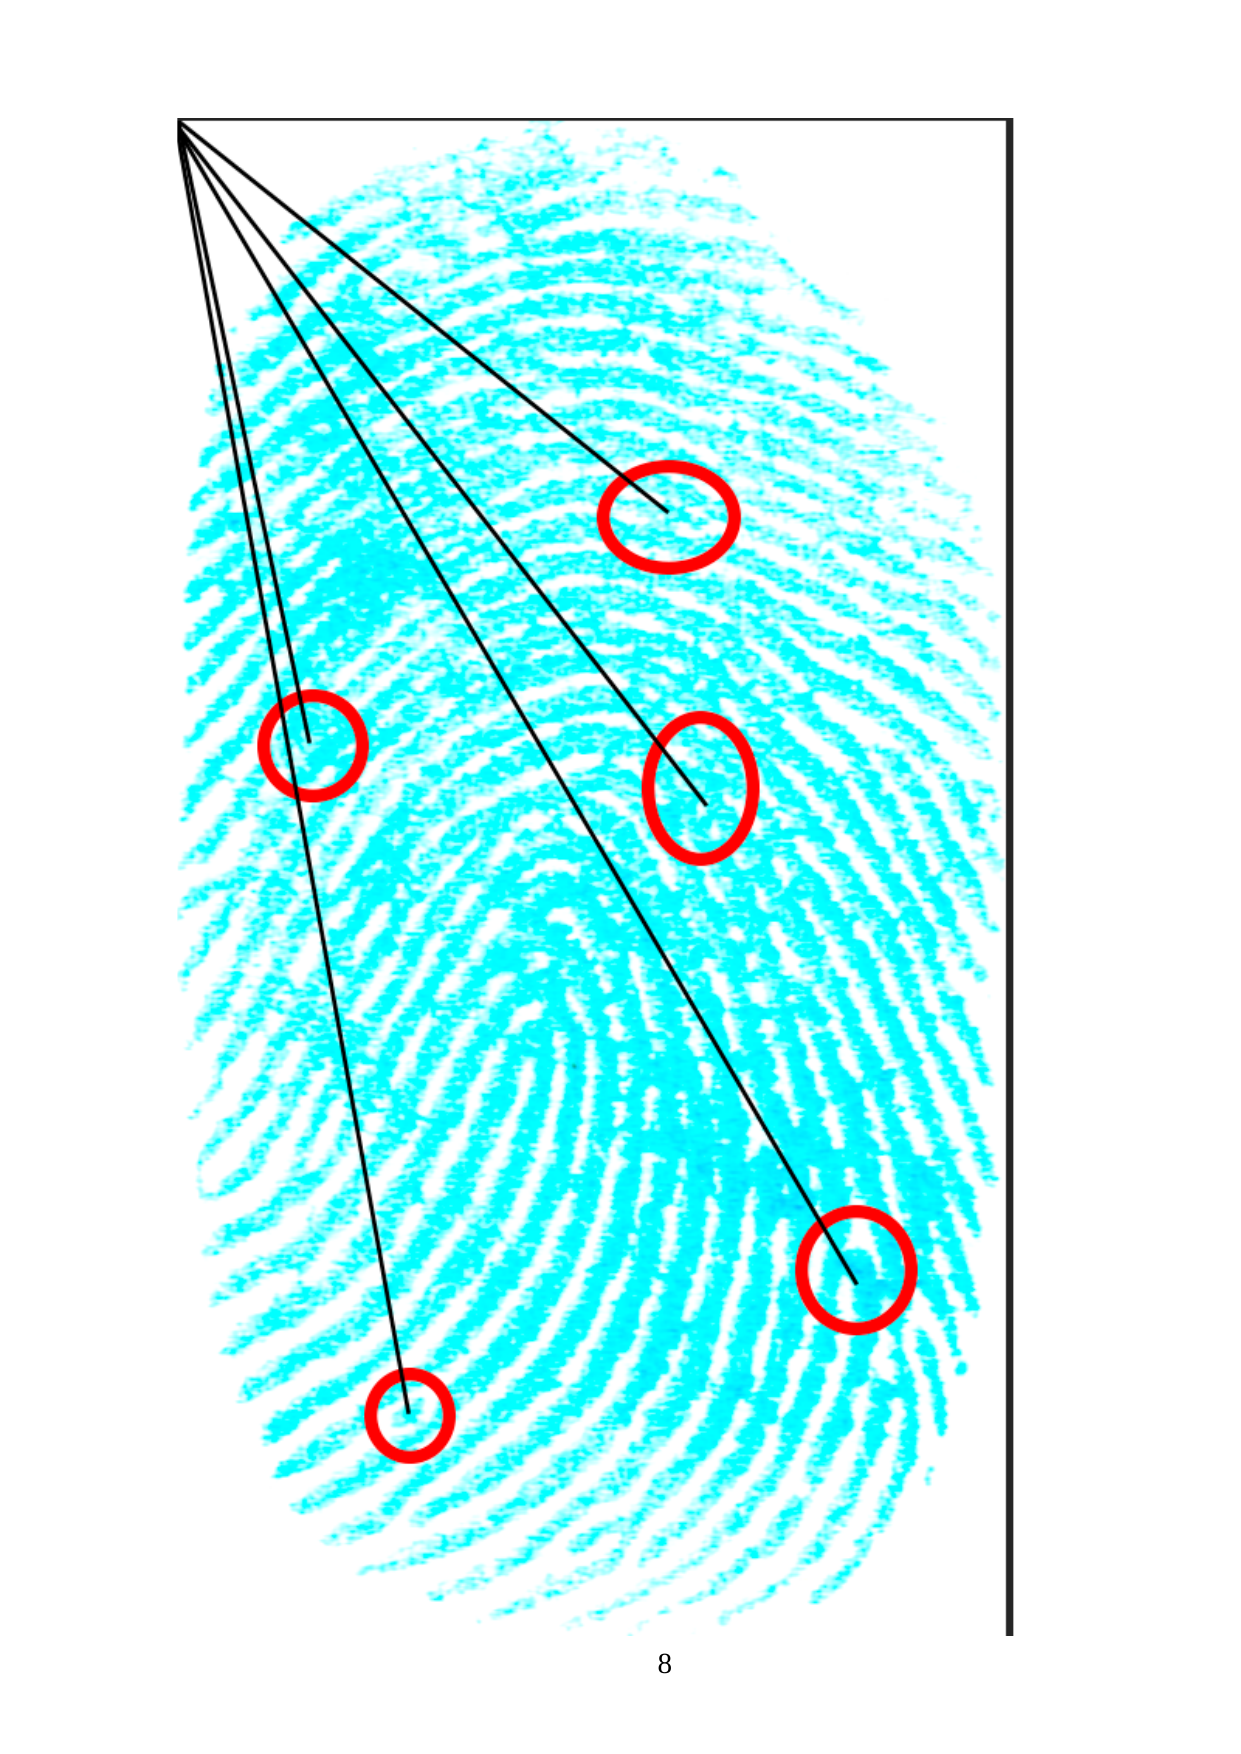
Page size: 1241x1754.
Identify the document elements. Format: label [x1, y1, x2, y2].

picture [177, 118, 1014, 1636]
